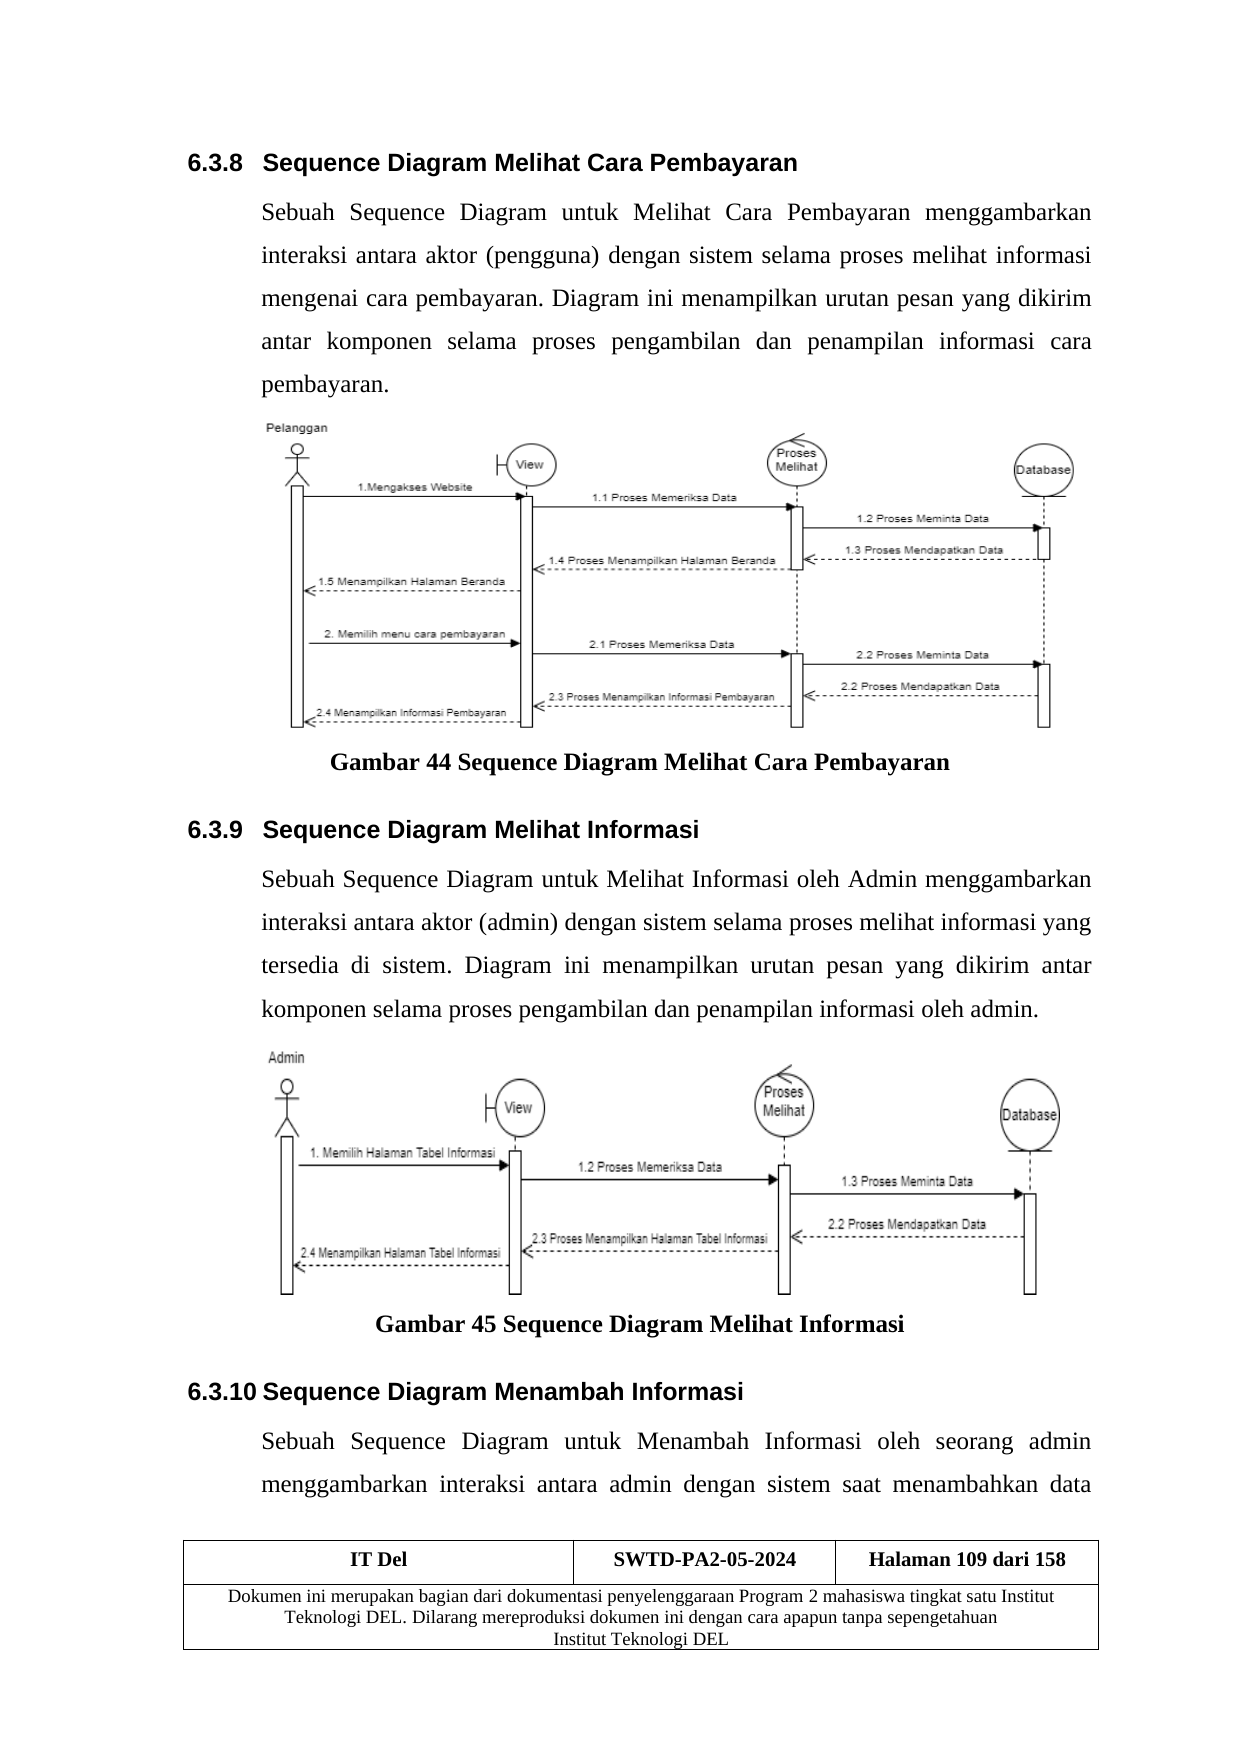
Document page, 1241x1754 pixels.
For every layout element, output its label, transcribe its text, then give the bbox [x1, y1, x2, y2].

text Sebuah Sequence Diagram untuk Melihat Informasi oleh Admin menggambarkan interaksi antara aktor (admin) dengan sistem selama proses melihat informasi yang tersedia di sistem. Diagram ini menampilkan urutan pesan yang dikirim antar komponen selama proses pengambilan dan penampilan informasi oleh admin. [261, 864, 1092, 1022]
picture [261, 1036, 1060, 1295]
subtitle Sequence Diagram Menambah Informasi [187, 1377, 1092, 1406]
subtitle Sequence Diagram Melihat Informasi [187, 815, 1092, 844]
text Gambar 45 Sequence Diagram Melihat Informasi [187, 1309, 1092, 1338]
subtitle Sequence Diagram Melihat Cara Pembayaran [187, 148, 1092, 176]
text Gambar 44 Sequence Diagram Melihat Cara Pembayaran [187, 747, 1092, 776]
text Sebuah Sequence Diagram untuk Melihat Cara Pembayaran menggambarkan interaksi antara aktor (pengguna) dengan sistem selama proses melihat informasi mengenai cara pembayaran. Diagram ini menampilkan urutan pesan yang dikirim antar komponen selama proses pengambilan dan penampilan informasi cara pembayaran. [261, 197, 1092, 398]
picture [261, 412, 1074, 733]
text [261, 1426, 1092, 1498]
